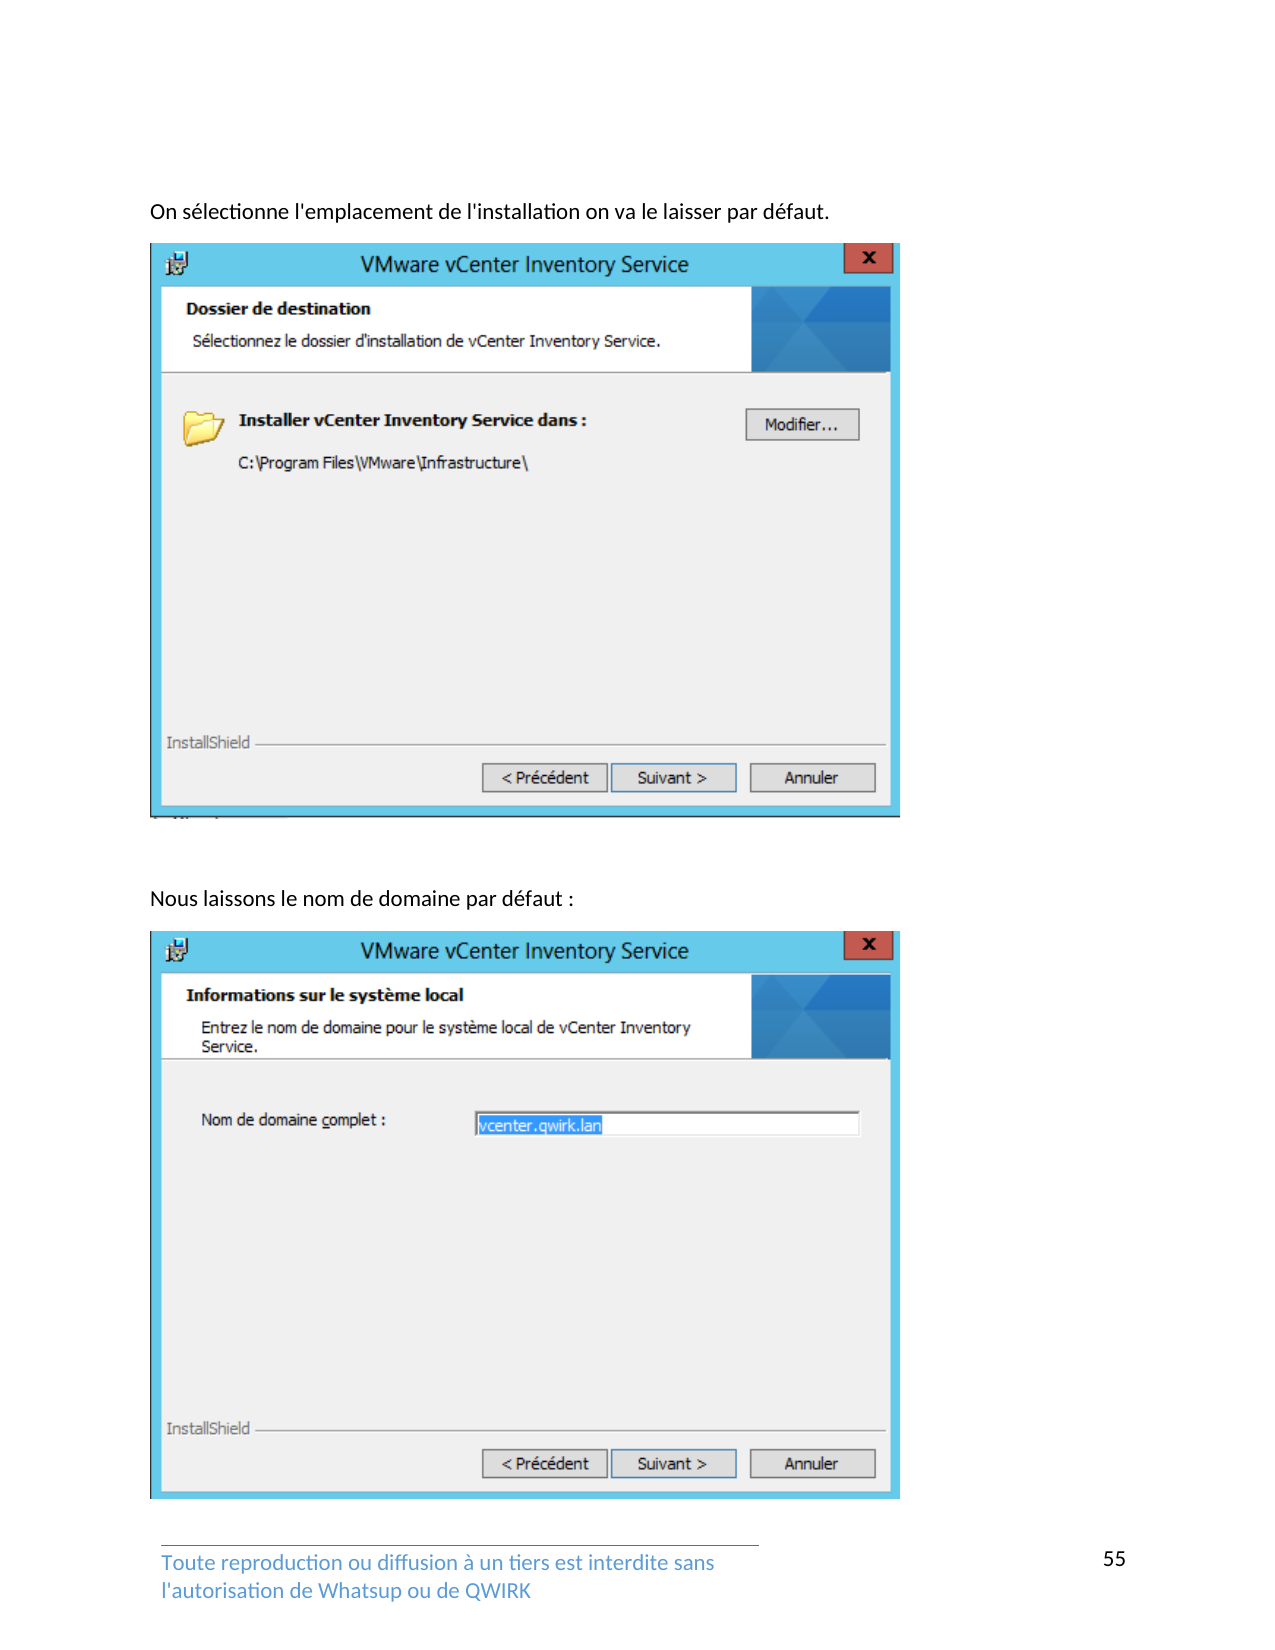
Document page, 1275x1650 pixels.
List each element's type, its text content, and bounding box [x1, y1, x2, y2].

text Nous laissons le nom de domaine par défaut : [150, 884, 1125, 912]
picture [150, 931, 901, 1499]
text On sélectionne l'emplacement de l'installation on va le laisser par défaut. [150, 197, 1125, 225]
picture [150, 243, 901, 819]
